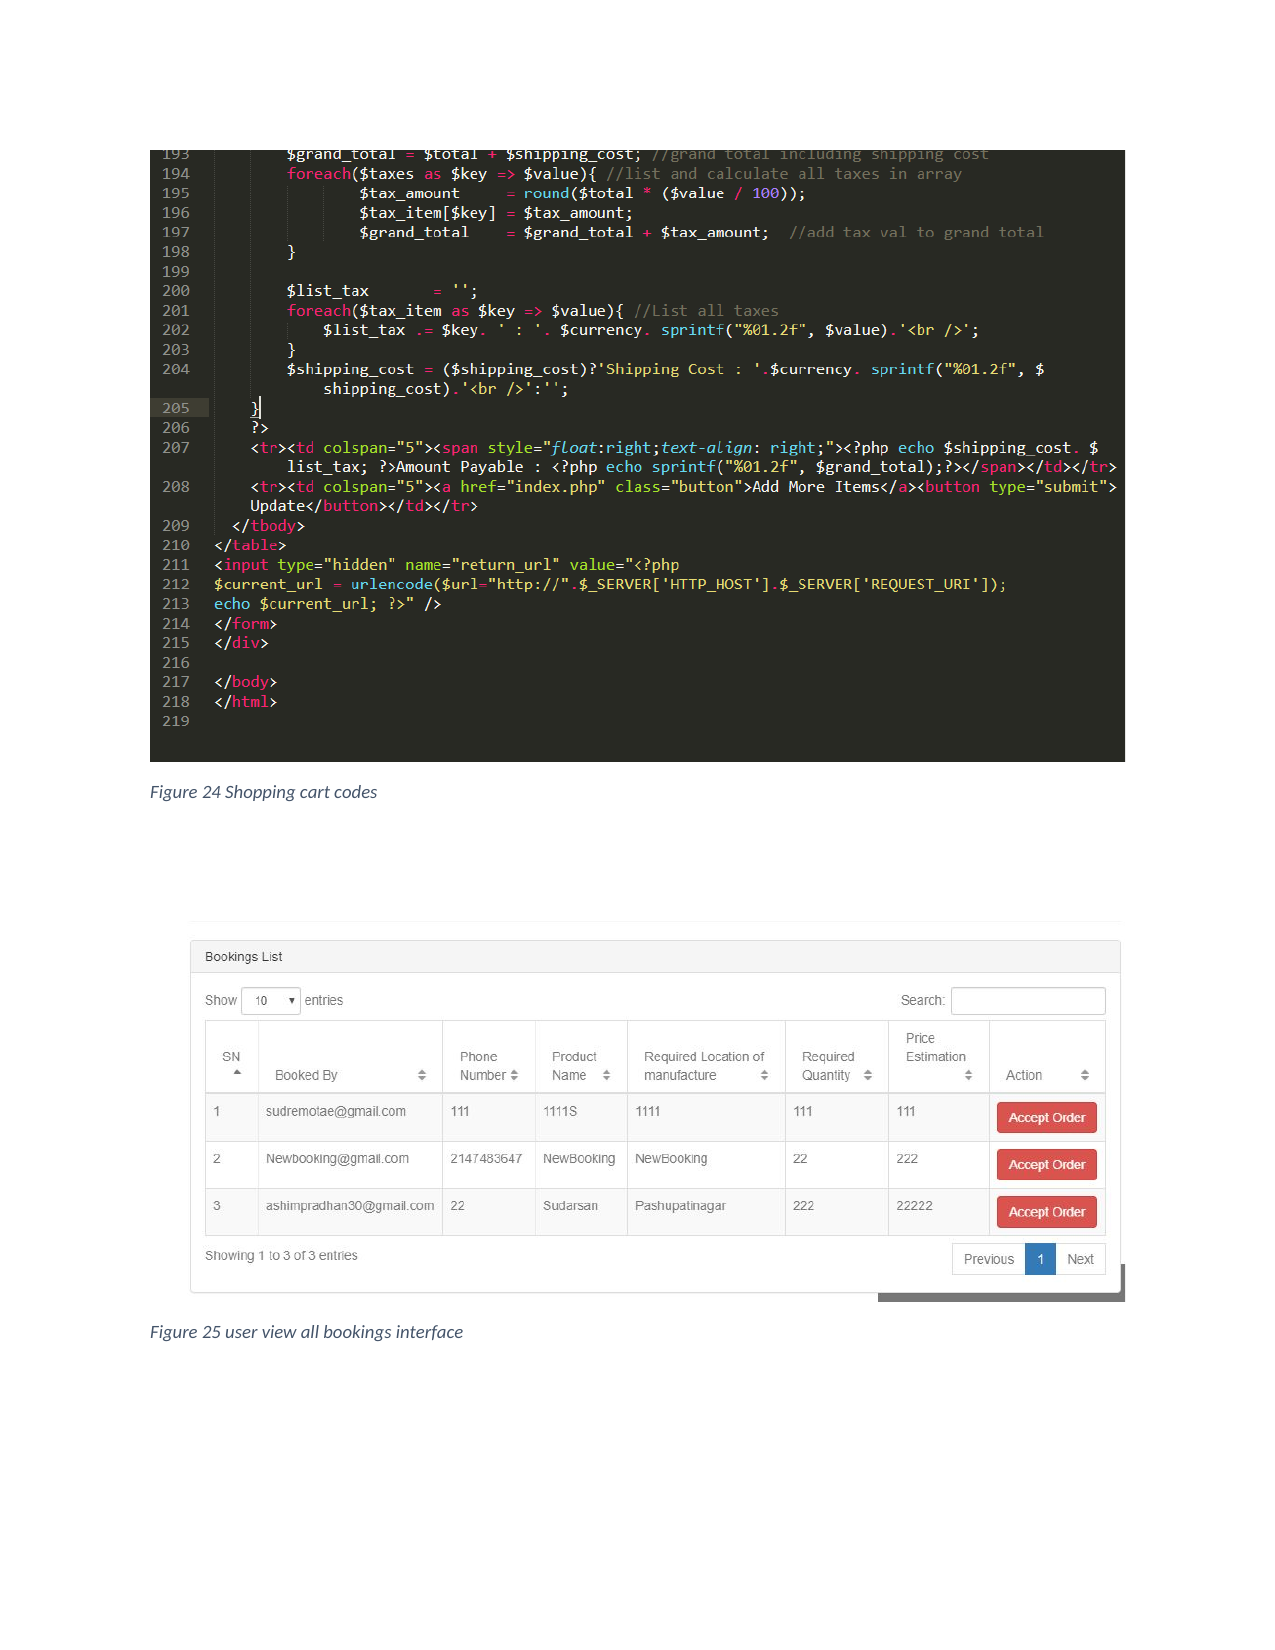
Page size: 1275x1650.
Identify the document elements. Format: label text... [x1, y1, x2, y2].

picture [150, 823, 1125, 1302]
picture [150, 150, 1125, 762]
text Figure 24 Shopping cart codes [150, 780, 1125, 803]
text Figure 25 user view all bookings interface [150, 1321, 1125, 1343]
